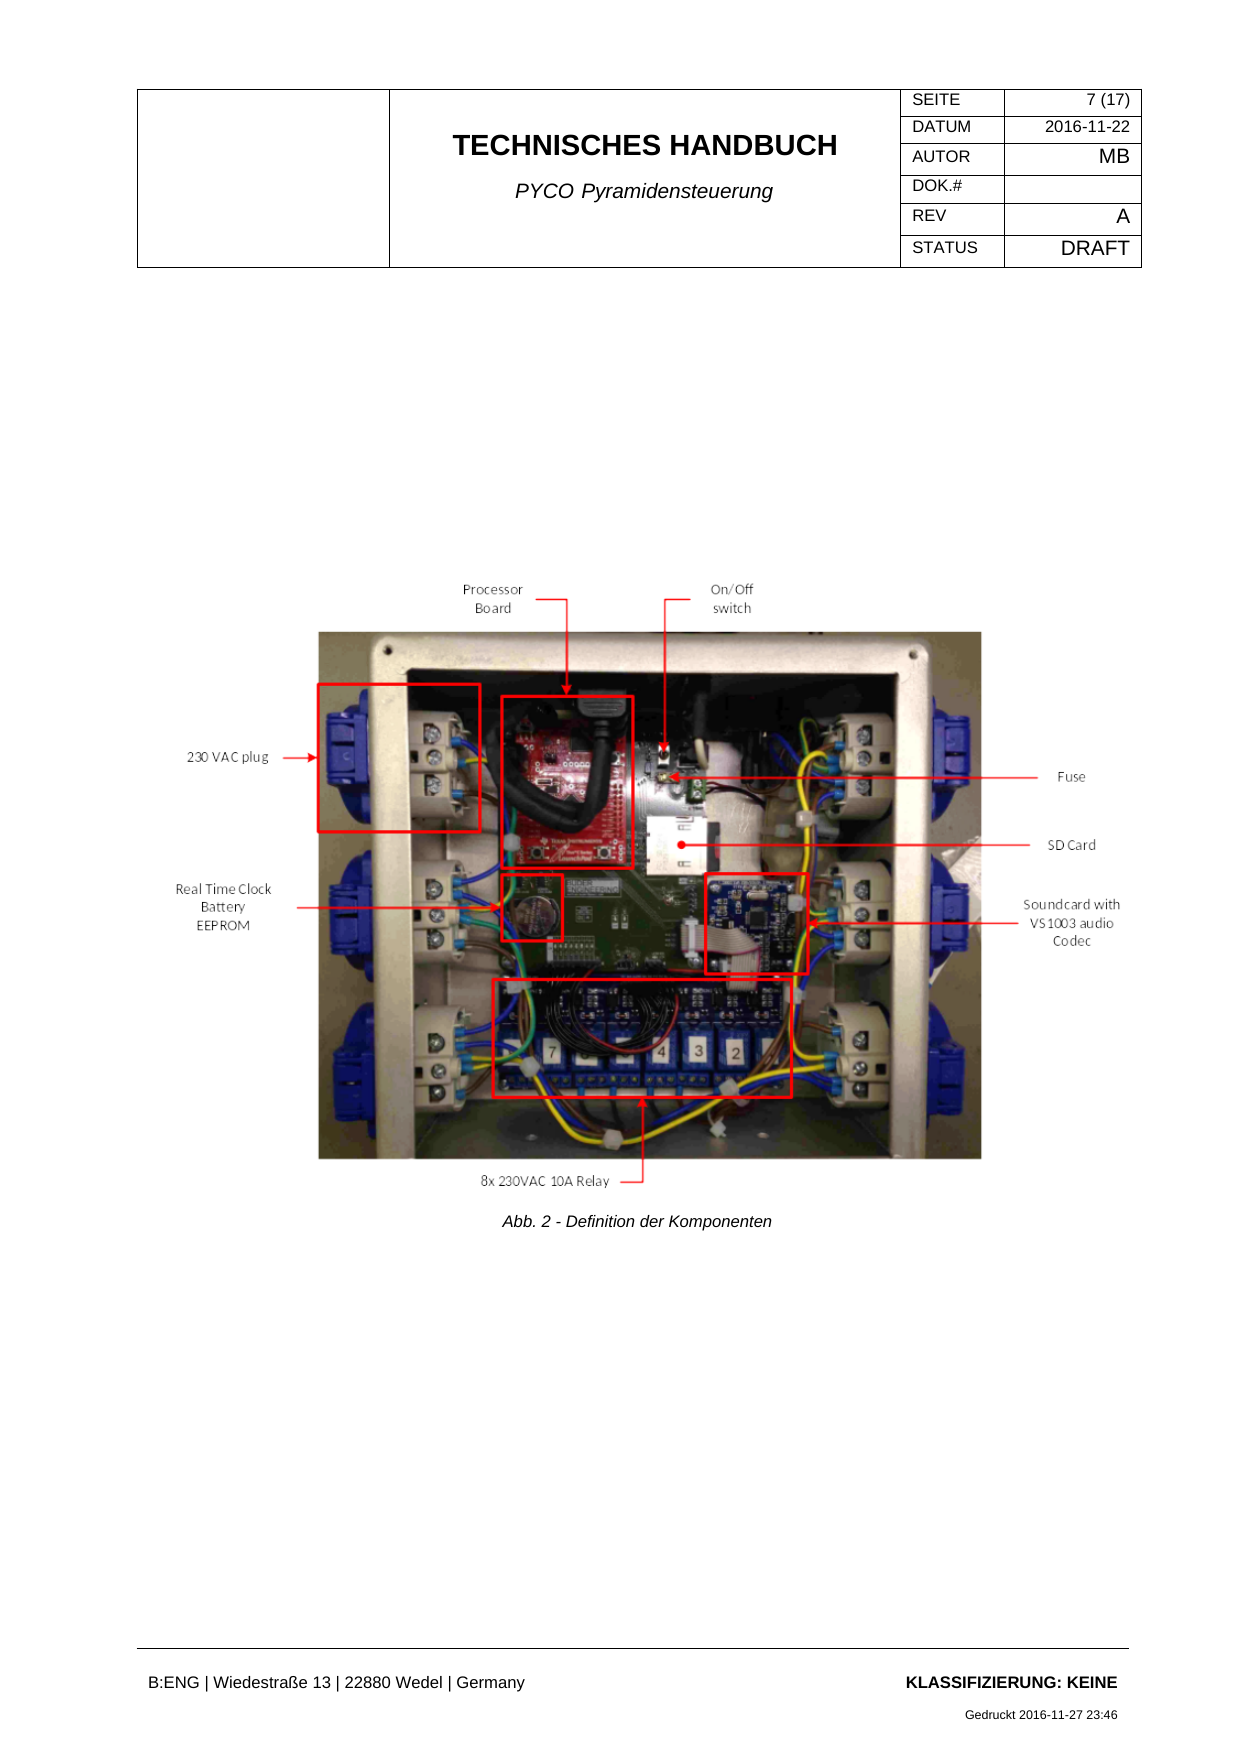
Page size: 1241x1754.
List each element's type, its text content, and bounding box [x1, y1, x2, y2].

text Abb. 2 - Definition der Komponenten [148, 1211, 1129, 1231]
